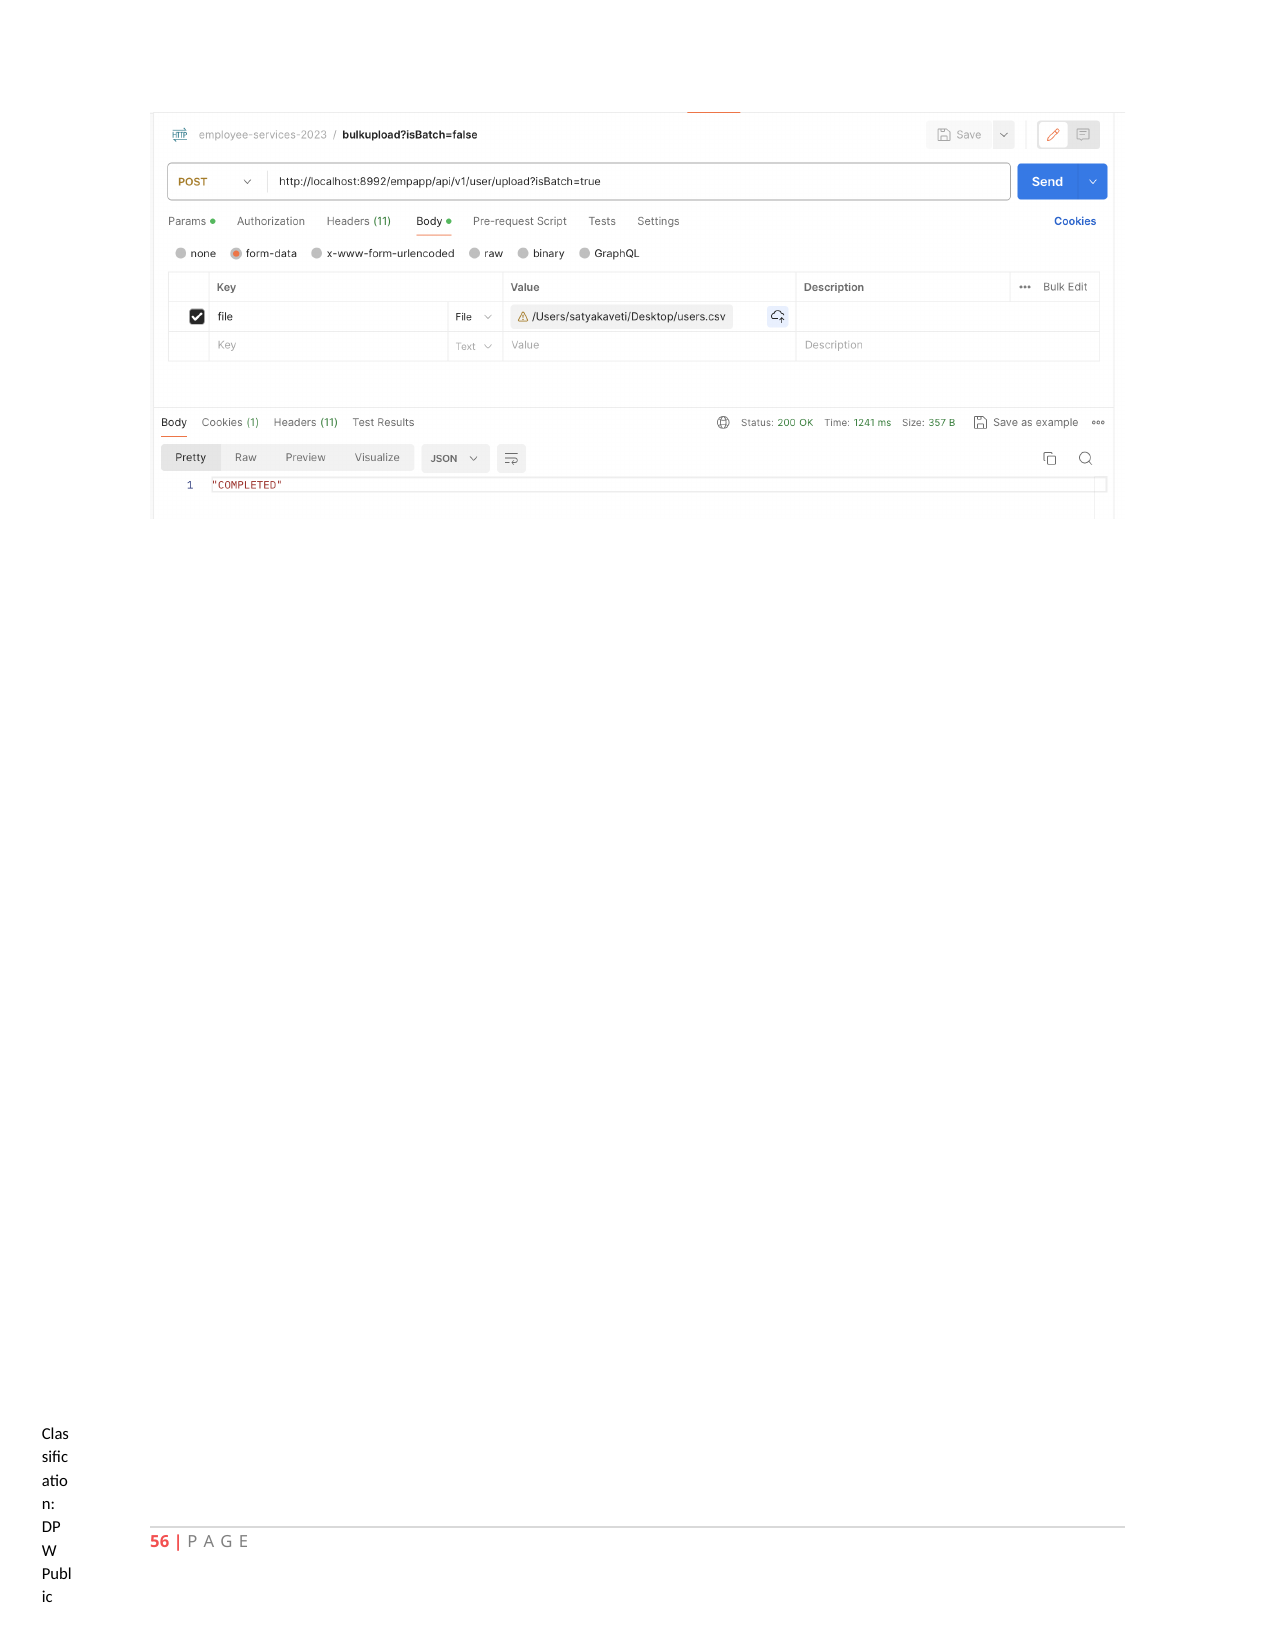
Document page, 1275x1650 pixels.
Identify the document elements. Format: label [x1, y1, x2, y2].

picture [150, 112, 1125, 519]
